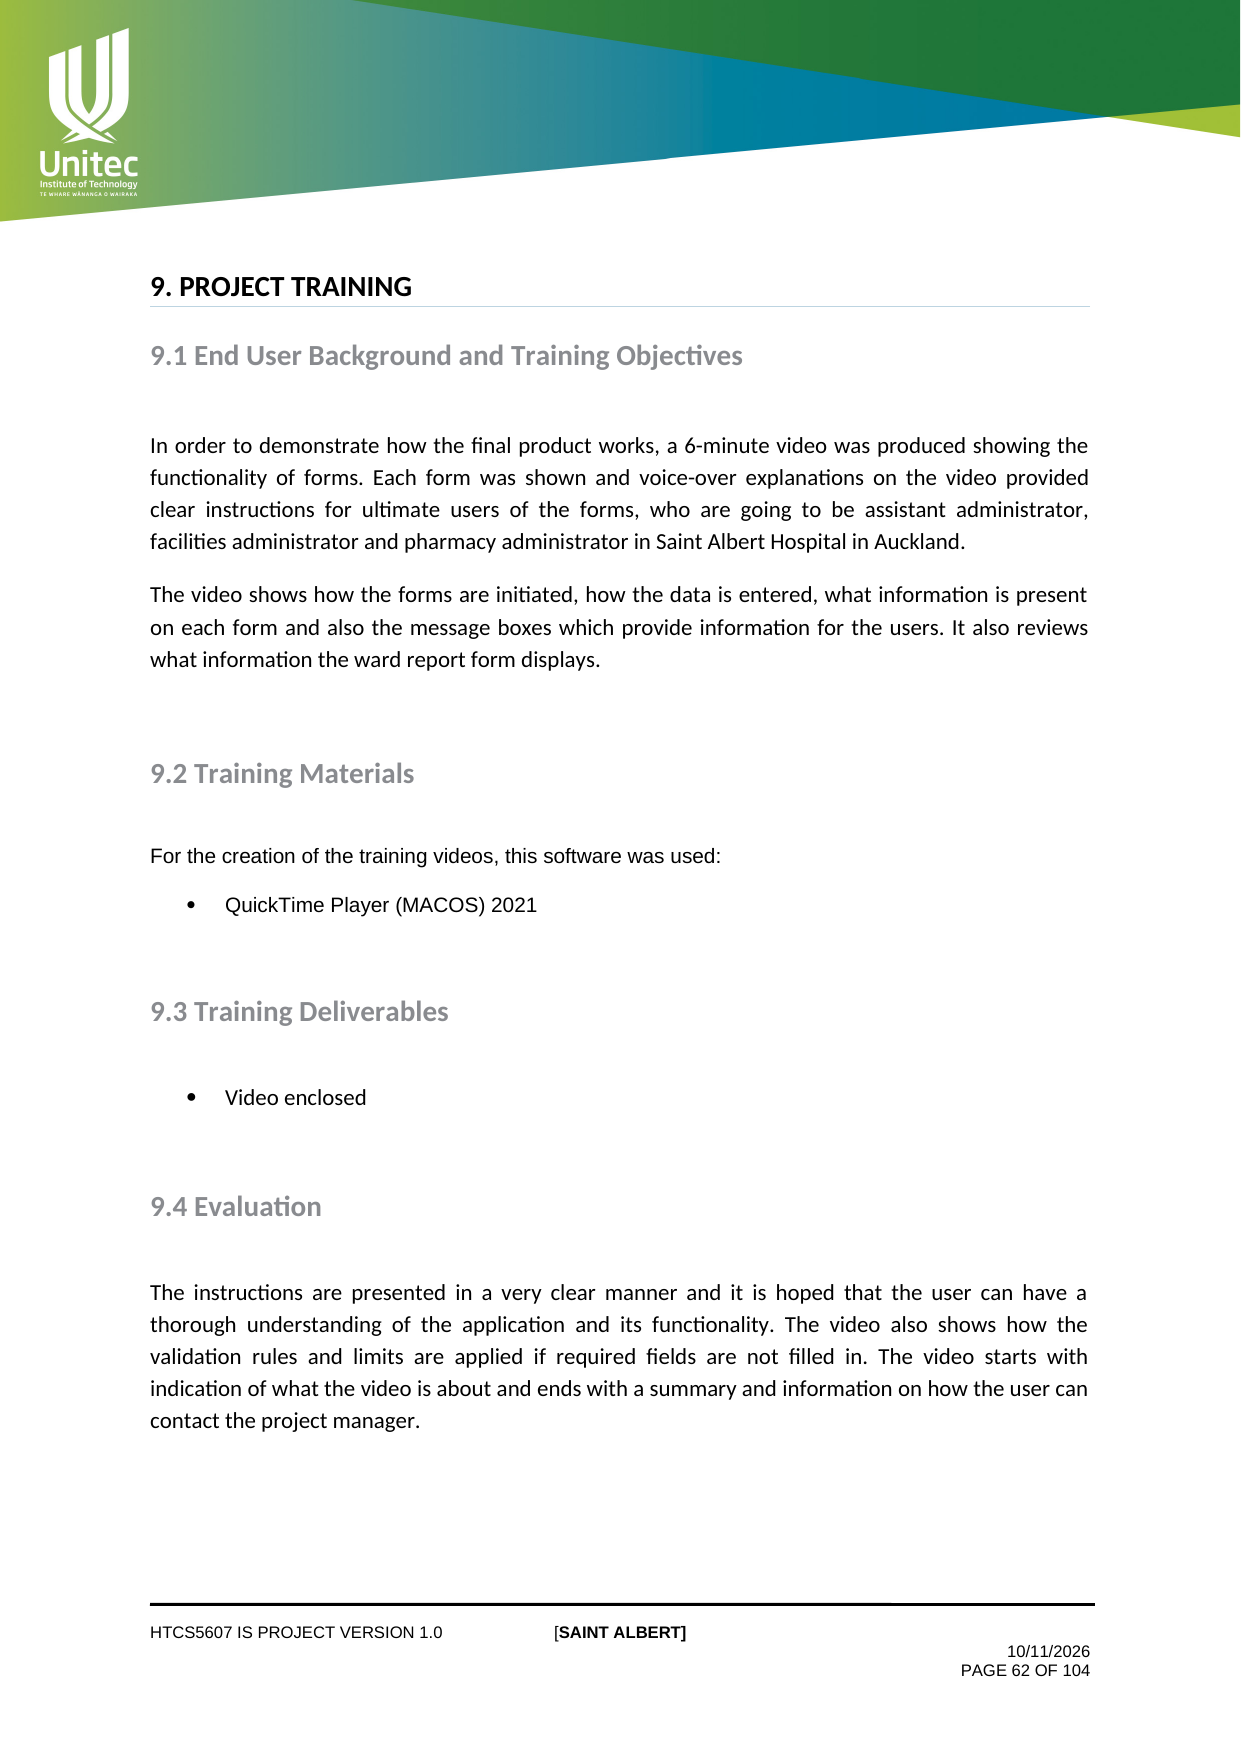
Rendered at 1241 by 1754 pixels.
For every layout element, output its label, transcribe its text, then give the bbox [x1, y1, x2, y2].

text The video shows how the forms are initiated, how the data is entered, what information is present on each form and also the message boxes which provide information for the users. It also reviews what information the ward report form displays. [150, 580, 1090, 673]
picture [0, 0, 1241, 238]
list QuickTime Player (MACOS) 2021 [187, 893, 1090, 917]
text For the creation of the training videos, this software was used: [150, 844, 1090, 868]
subtitle 9.1 End User Background and Training Objectives [150, 337, 1090, 372]
subtitle 9.3 Training Deliverables [150, 993, 1090, 1029]
subtitle 9. Project Training [150, 217, 1090, 306]
subtitle 9.4 Evaluation [150, 1188, 1090, 1224]
text The instructions are presented in a very clear manner and it is hoped that the user can have a thorough understanding of the application and its functionality. The video also shows how the validation rules and limits are applied if required fields are not filled in. The video starts with indication of what the video is about and ends with a summary and information on how the user can contact the project manager. [150, 1278, 1090, 1434]
list Video enclosed [187, 1083, 1090, 1111]
text In order to demonstrate how the final product works, a 6-minute video was produced showing the functionality of forms. Each form was shown and voice-over explanations on the video provided clear instructions for ultimate users of the forms, who are going to be assistant administrator, facilities administrator and pharmacy administrator in Saint Albert Hospital in Auckland. [150, 431, 1090, 555]
subtitle 9.2 Training Materials [150, 755, 1090, 791]
